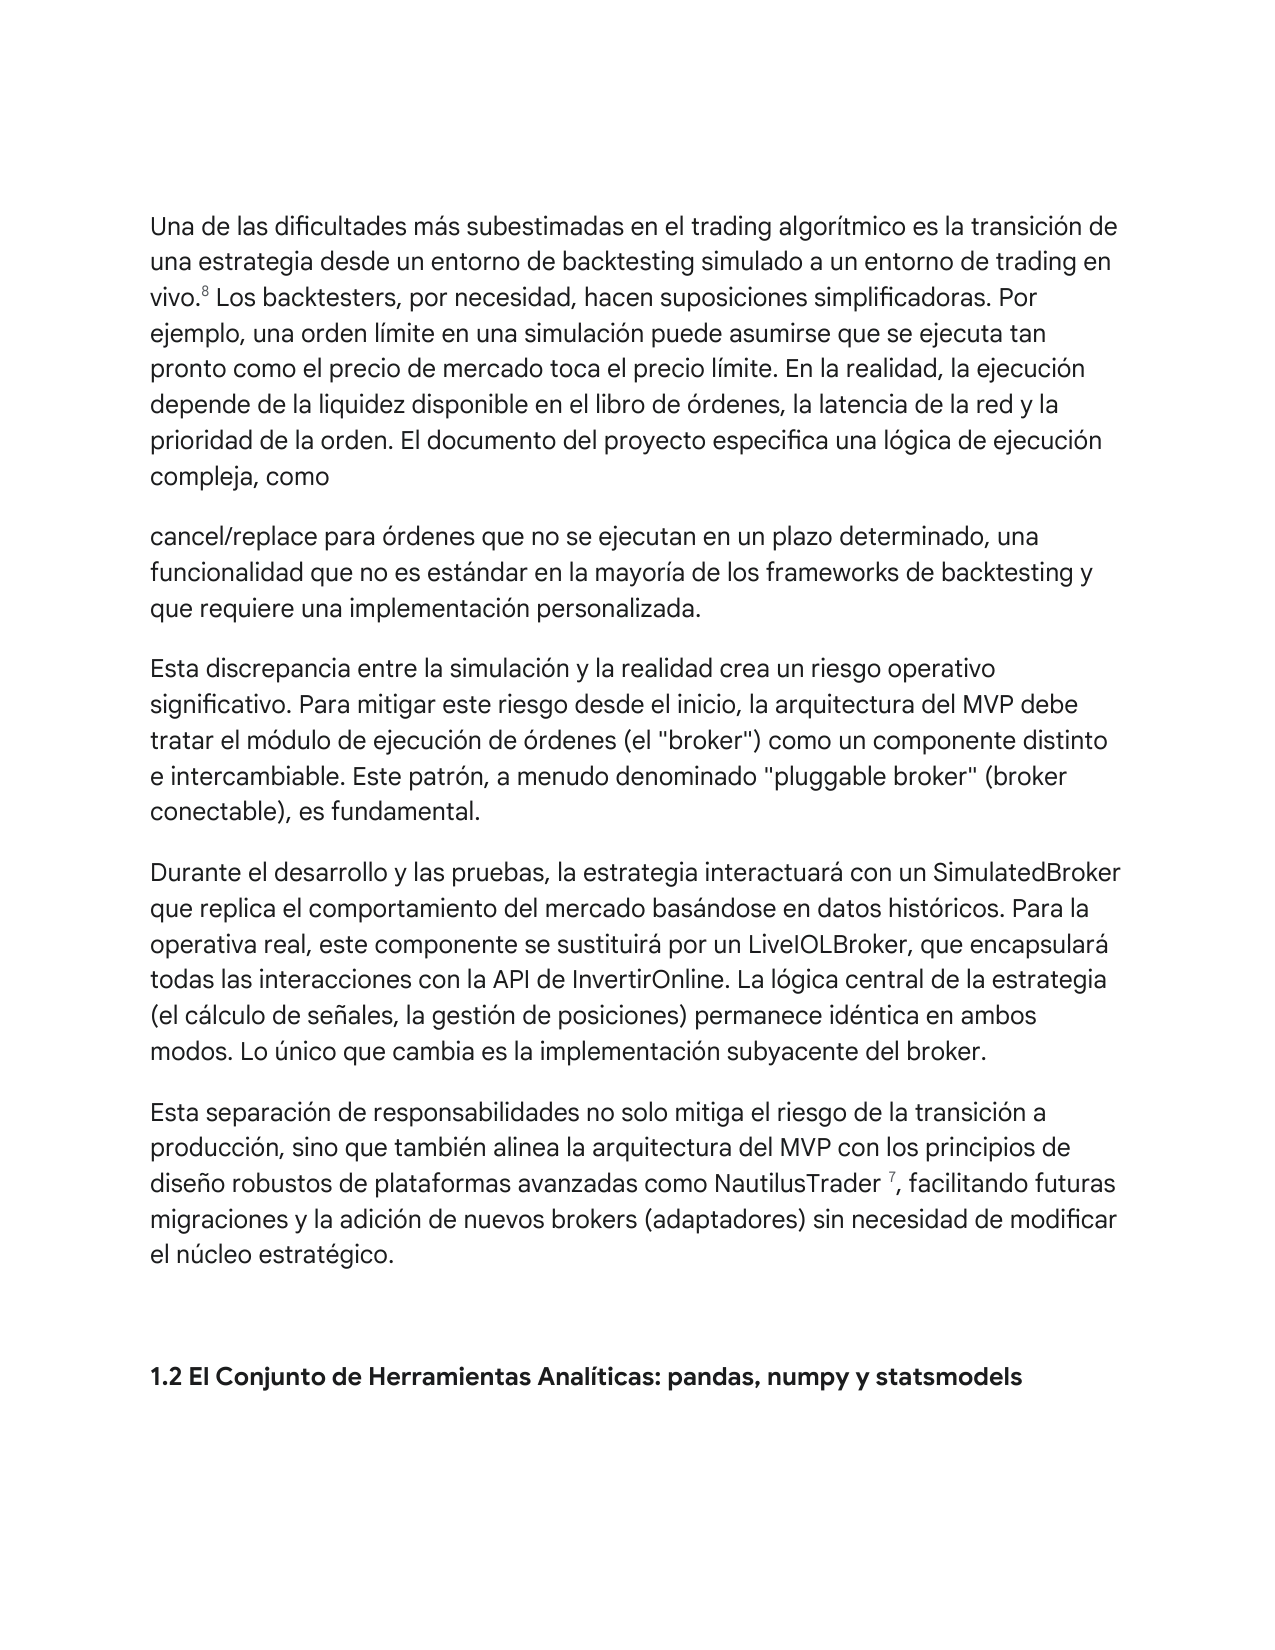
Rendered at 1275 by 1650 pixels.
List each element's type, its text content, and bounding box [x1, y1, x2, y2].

text Una de las dificultades más subestimadas en el trading algorítmico es la transición de una estrategia desde un entorno de backtesting simulado a un entorno de trading en vivo.8 Los backtesters, por necesidad, hacen suposiciones simplificadoras. Por ejemplo, una orden límite en una simulación puede asumirse que se ejecuta tan pronto como el precio de mercado toca el precio límite. En la realidad, la ejecución depende de la liquidez disponible en el libro de órdenes, la latencia de la red y la prioridad de la orden. El documento del proyecto especifica una lógica de ejecución compleja, como [150, 211, 1125, 492]
text Esta separación de responsabilidades no solo mitiga el riesgo de la transición a producción, sino que también alinea la arquitectura del MVP con los principios de diseño robustos de plataformas avanzadas como NautilusTrader 7, facilitando futuras migraciones y la adición de nuevos brokers (adaptadores) sin necesidad de modificar el núcleo estratégico. [150, 1097, 1125, 1271]
subtitle 1.2 El Conjunto de Herramientas Analíticas: pandas, numpy y statsmodels [150, 1361, 1125, 1392]
text Esta discrepancia entre la simulación y la realidad crea un riesgo operativo significativo. Para mitigar este riesgo desde el inicio, la arquitectura del MVP debe tratar el módulo de ejecución de órdenes (el "broker") como un componente distinto e intercambiable. Este patrón, a menudo denominado "pluggable broker" (broker conectable), es fundamental. [150, 654, 1125, 828]
text Durante el desarrollo y las pruebas, la estrategia interactuará con un SimulatedBroker que replica el comportamiento del mercado basándose en datos históricos. Para la operativa real, este componente se sustituirá por un LiveIOLBroker, que encapsulará todas las interacciones con la API de InvertirOnline. La lógica central de la estrategia (el cálculo de señales, la gestión de posiciones) permanece idéntica en ambos modos. Lo único que cambia es la implementación subyacente del broker. [150, 857, 1125, 1067]
text cancel/replace para órdenes que no se ejecutan en un plazo determinado, una funcionalidad que no es estándar en la mayoría de los frameworks de backtesting y que requiere una implementación personalizada. [150, 522, 1125, 624]
